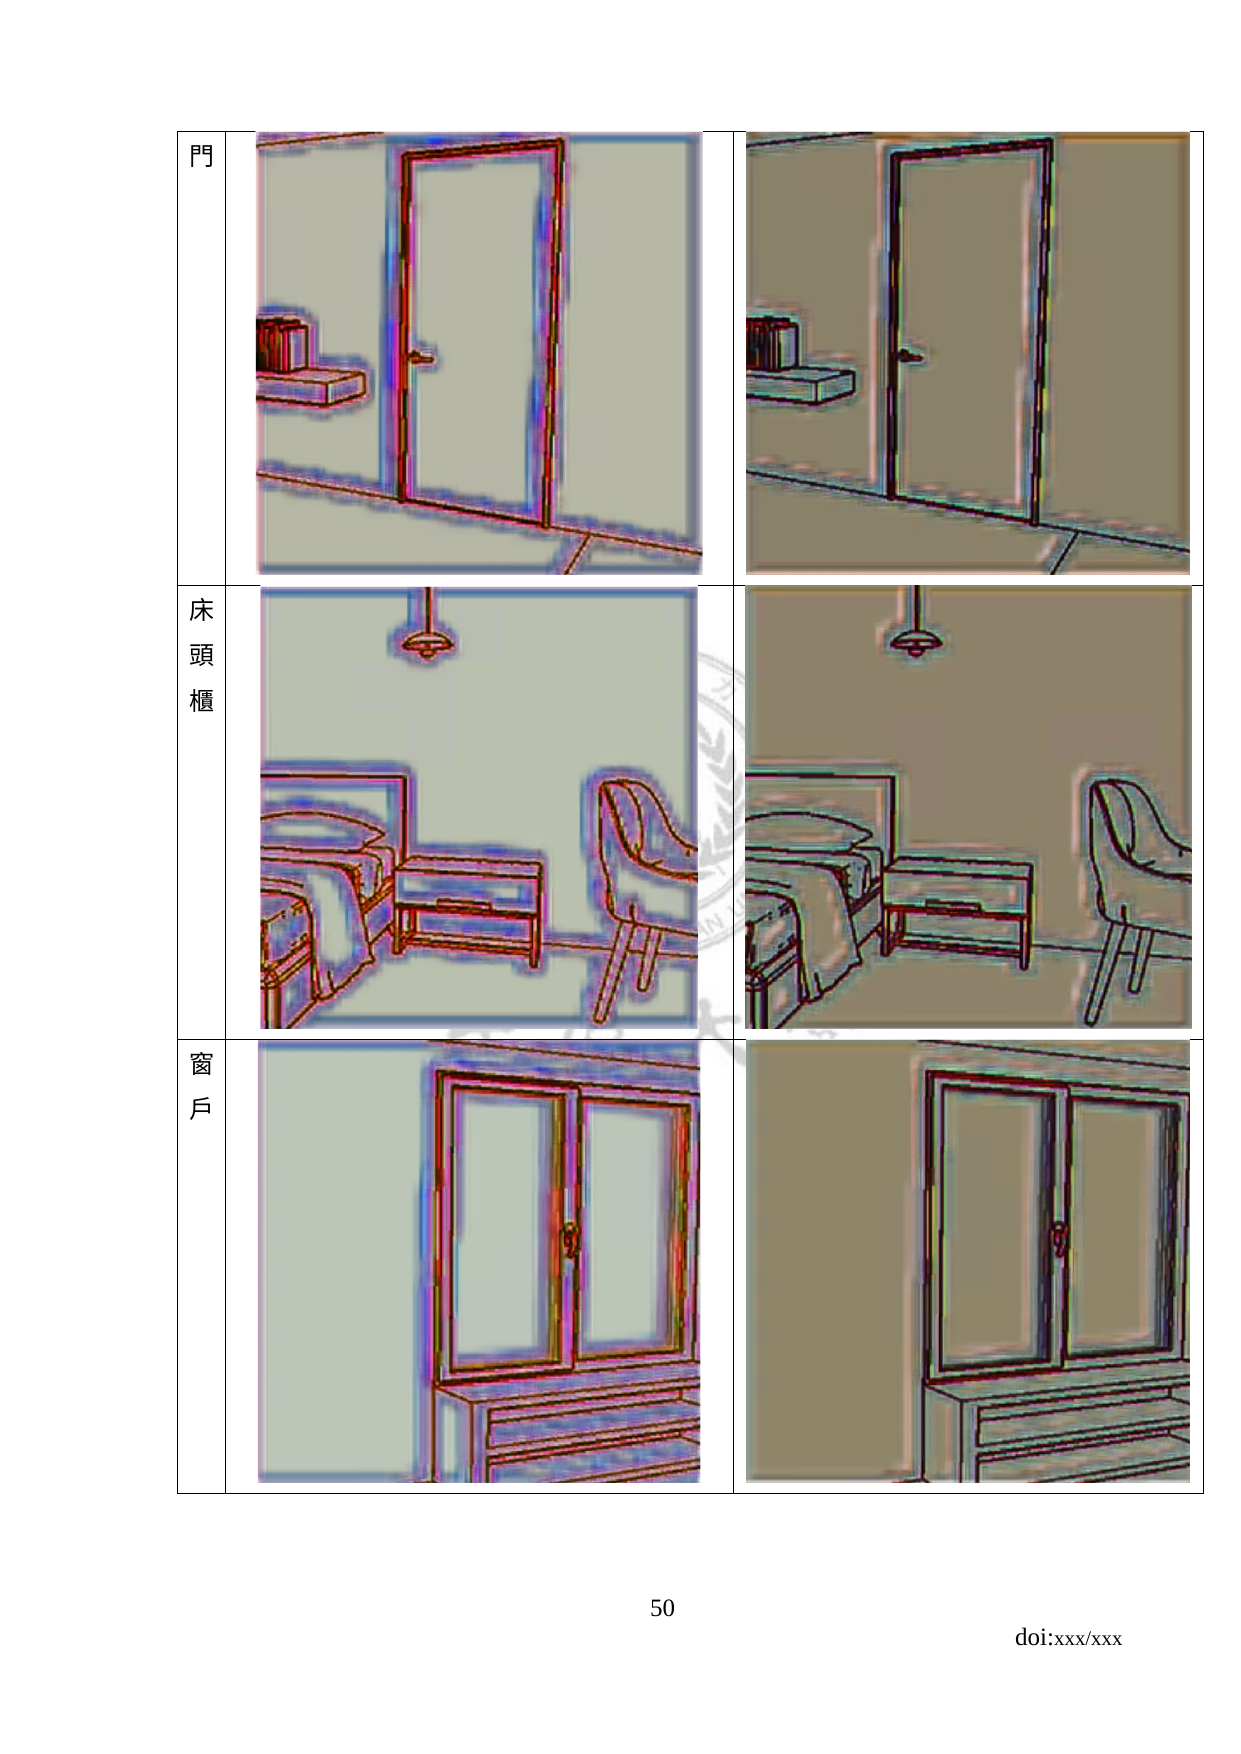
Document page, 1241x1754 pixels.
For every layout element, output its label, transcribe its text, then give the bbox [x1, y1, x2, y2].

picture [257, 1040, 701, 1483]
table_cell [226, 1040, 733, 1493]
picture [746, 131, 1190, 575]
table_cell [226, 132, 733, 585]
table_cell 門 [178, 132, 225, 585]
table_cell [734, 132, 1203, 585]
picture [746, 1039, 1190, 1483]
picture [260, 585, 698, 1029]
table_cell [226, 586, 733, 1039]
table_cell [734, 586, 1203, 1039]
picture [745, 585, 1192, 1029]
picture [255, 131, 703, 575]
table_cell [734, 1040, 1203, 1493]
table_cell 床頭櫃 [178, 586, 225, 1039]
table_cell 窗戶 [178, 1040, 225, 1493]
